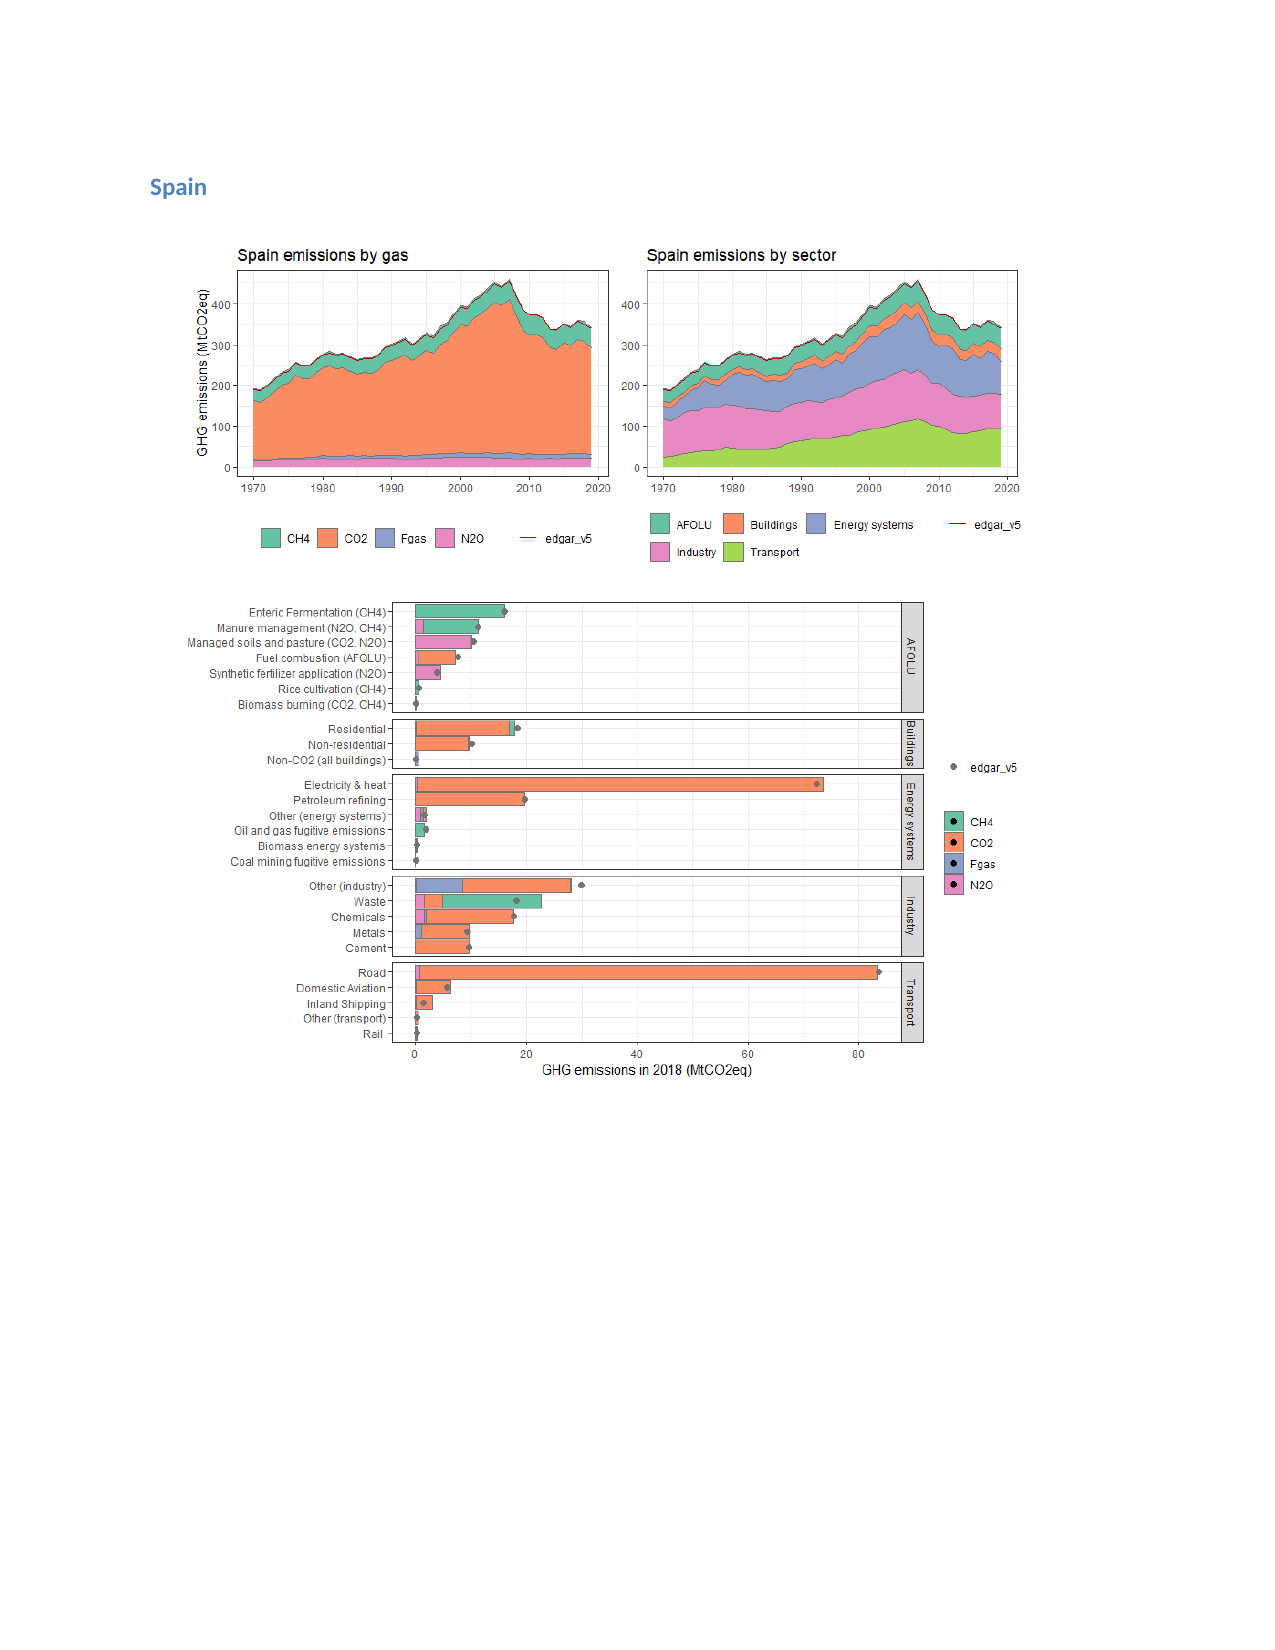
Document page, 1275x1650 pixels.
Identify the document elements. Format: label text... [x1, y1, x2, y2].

picture [168, 220, 1044, 1096]
subtitle Spain [150, 171, 1125, 201]
